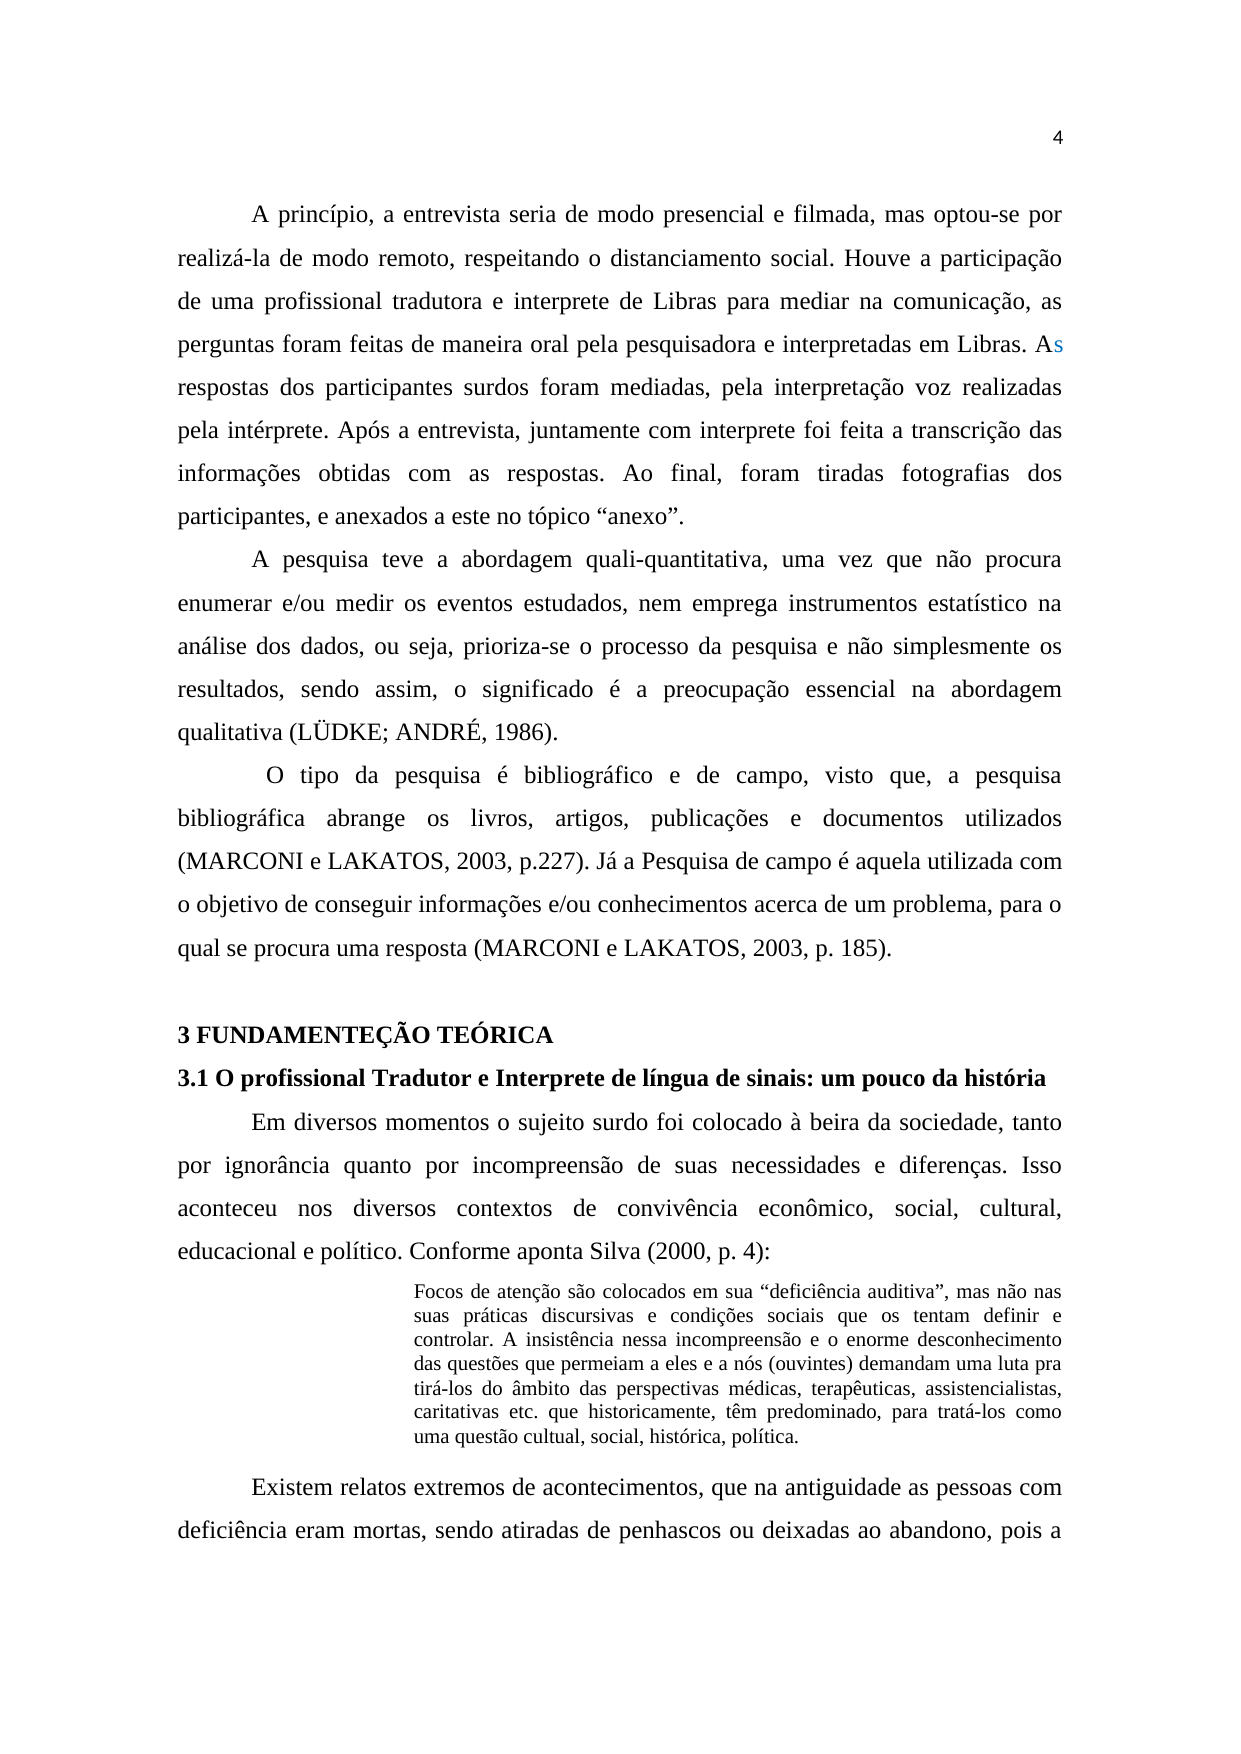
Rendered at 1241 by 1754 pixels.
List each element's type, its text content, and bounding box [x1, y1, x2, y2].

text 3.1 O profissional Tradutor e Interprete de língua de sinais: um pouco da história [177, 1063, 1063, 1092]
text O tipo da pesquisa é bibliográfico e de campo, visto que, a pesquisa bibliográfica abrange os livros, artigos, publicações e documentos utilizados (MARCONI e LAKATOS, 2003, p.227). Já a Pesquisa de campo é aquela utilizada com o objetivo de conseguir informações e/ou conhecimentos acerca de um problema, para o qual se procura uma resposta (MARCONI e LAKATOS, 2003, p. 185). [177, 760, 1063, 961]
text Focos de atenção são colocados em sua “deficiência auditiva”, mas não nas suas práticas discursivas e condições sociais que os tentam definir e controlar. A insistência nessa incompreensão e o enorme desconhecimento das questões que permeiam a eles e a nós (ouvintes) demandam uma luta pra tirá-los do âmbito das perspectivas médicas, terapêuticas, assistencialistas, caritativas etc. que historicamente, têm predominado, para tratá-los como uma questão cultual, social, histórica, política. [413, 1279, 1063, 1448]
text Em diversos momentos o sujeito surdo foi colocado à beira da sociedade, tanto por ignorância quanto por incompreensão de suas necessidades e diferenças. Isso aconteceu nos diversos contextos de convivência econômico, social, cultural, educacional e político. Conforme aponta Silva (2000, p. 4): [177, 1107, 1063, 1265]
text A princípio, a entrevista seria de modo presencial e filmada, mas optou-se por realizá-la de modo remoto, respeitando o distanciamento social. Houve a participação de uma profissional tradutora e interprete de Libras para mediar na comunicação, as perguntas foram feitas de maneira oral pela pesquisadora e interpretadas em Libras. As respostas dos participantes surdos foram mediadas, pela interpretação voz realizadas pela intérprete. Após a entrevista, juntamente com interprete foi feita a transcrição das informações obtidas com as respostas. Ao final, foram tiradas fotografias dos participantes, e anexados a este no tópico “anexo”. [177, 199, 1063, 530]
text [177, 1472, 1063, 1543]
text A pesquisa teve a abordagem quali-quantitativa, uma vez que não procura enumerar e/ou medir os eventos estudados, nem emprega instrumentos estatístico na análise dos dados, ou seja, prioriza-se o processo da pesquisa e não simplesmente os resultados, sendo assim, o significado é a preocupação essencial na abordagem qualitativa (LÜDKE; ANDRÉ, 1986). [177, 544, 1063, 746]
text 3 FUNDAMENTEÇÃO TEÓRICA [177, 1020, 1063, 1049]
